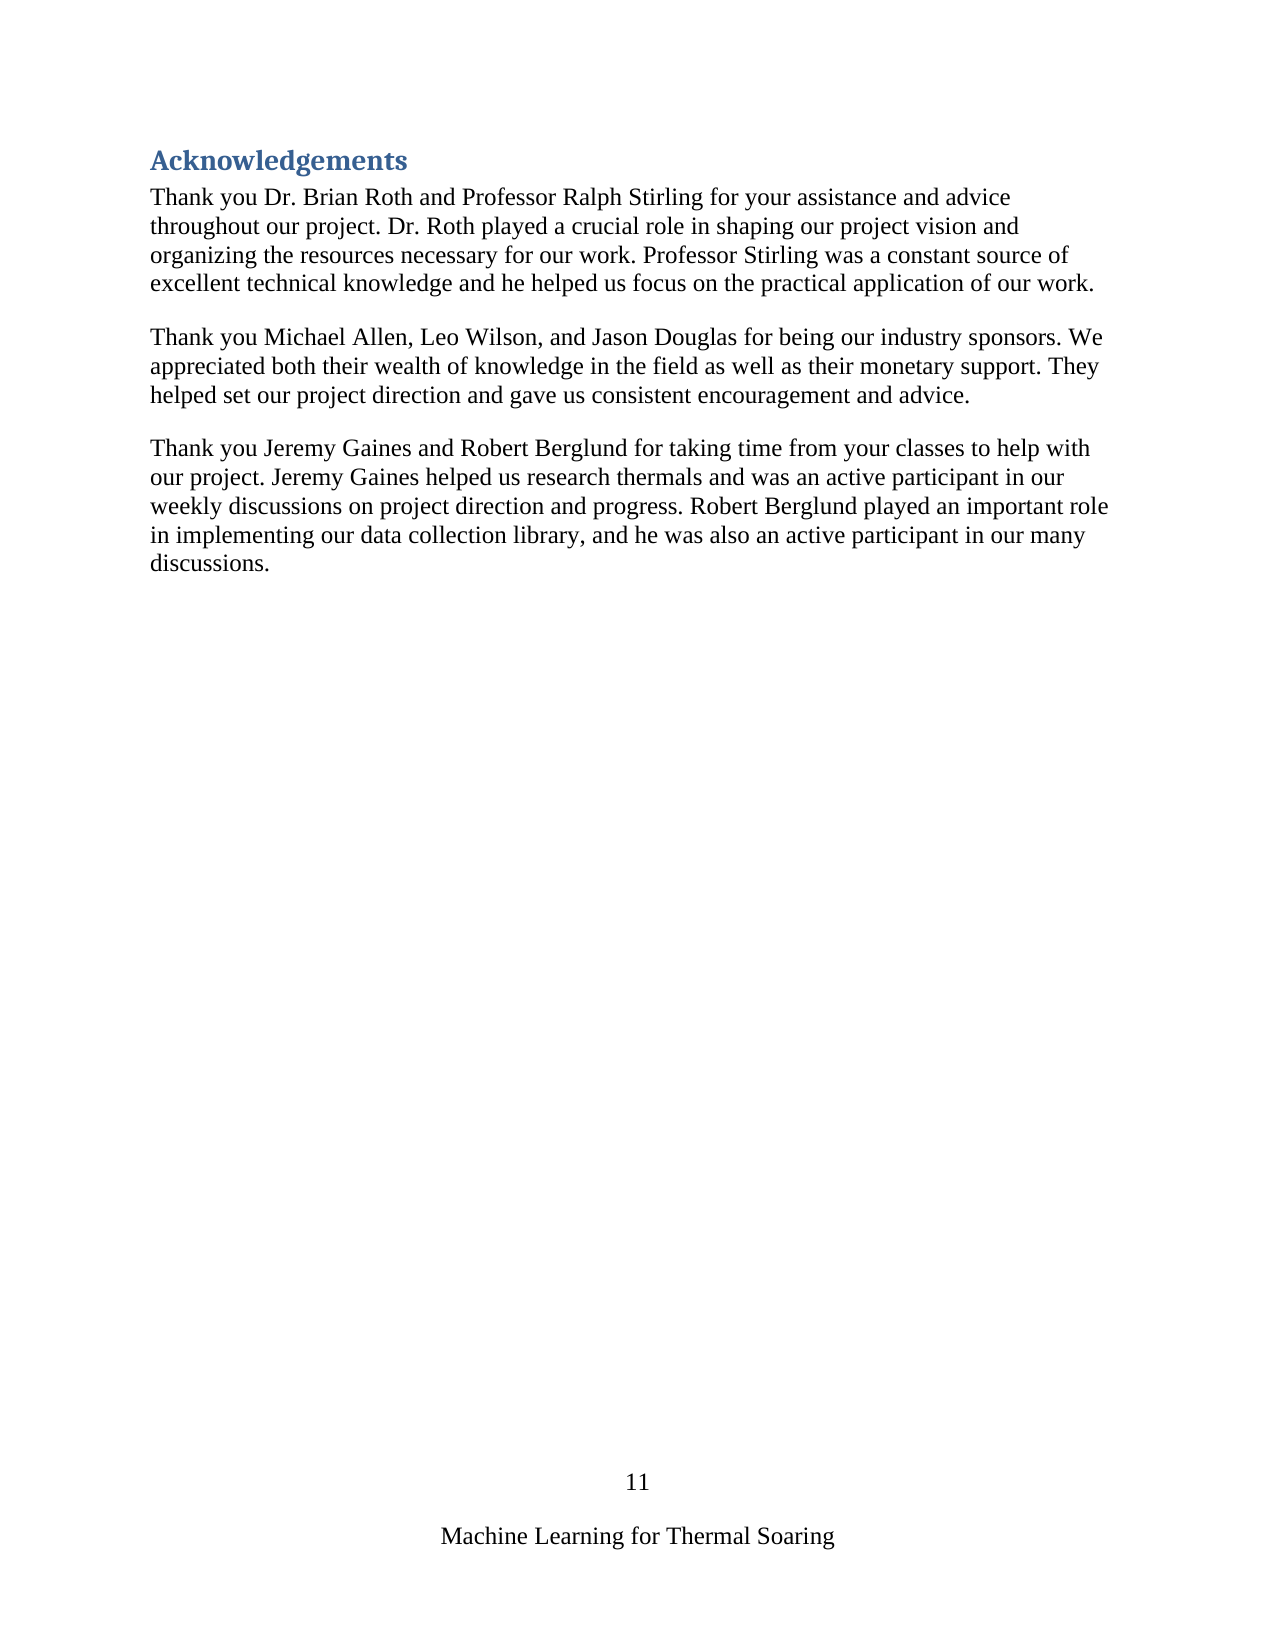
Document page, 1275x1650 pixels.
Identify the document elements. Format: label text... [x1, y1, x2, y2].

text Thank you Dr. Brian Roth and Professor Ralph Stirling for your assistance and advice throughout our project. Dr. Roth played a crucial role in shaping our project vision and organizing the resources necessary for our work. Professor Stirling was a constant source of excellent technical knowledge and he helped us focus on the practical application of our work. [150, 182, 1125, 297]
text Thank you Jeremy Gaines and Robert Berglund for taking time from your classes to help with our project. Jeremy Gaines helped us research thermals and was an active participant in our weekly discussions on project direction and progress. Robert Berglund played an important role in implementing our data collection library, and he was also an active participant in our many discussions. [150, 433, 1125, 577]
text Thank you Michael Allen, Leo Wilson, and Jason Douglas for being our industry sponsors. We appreciated both their wealth of knowledge in the field as well as their monetary support. They helped set our project direction and gave us consistent encouragement and advice. [150, 322, 1125, 408]
text Acknowledgements [150, 144, 1125, 177]
